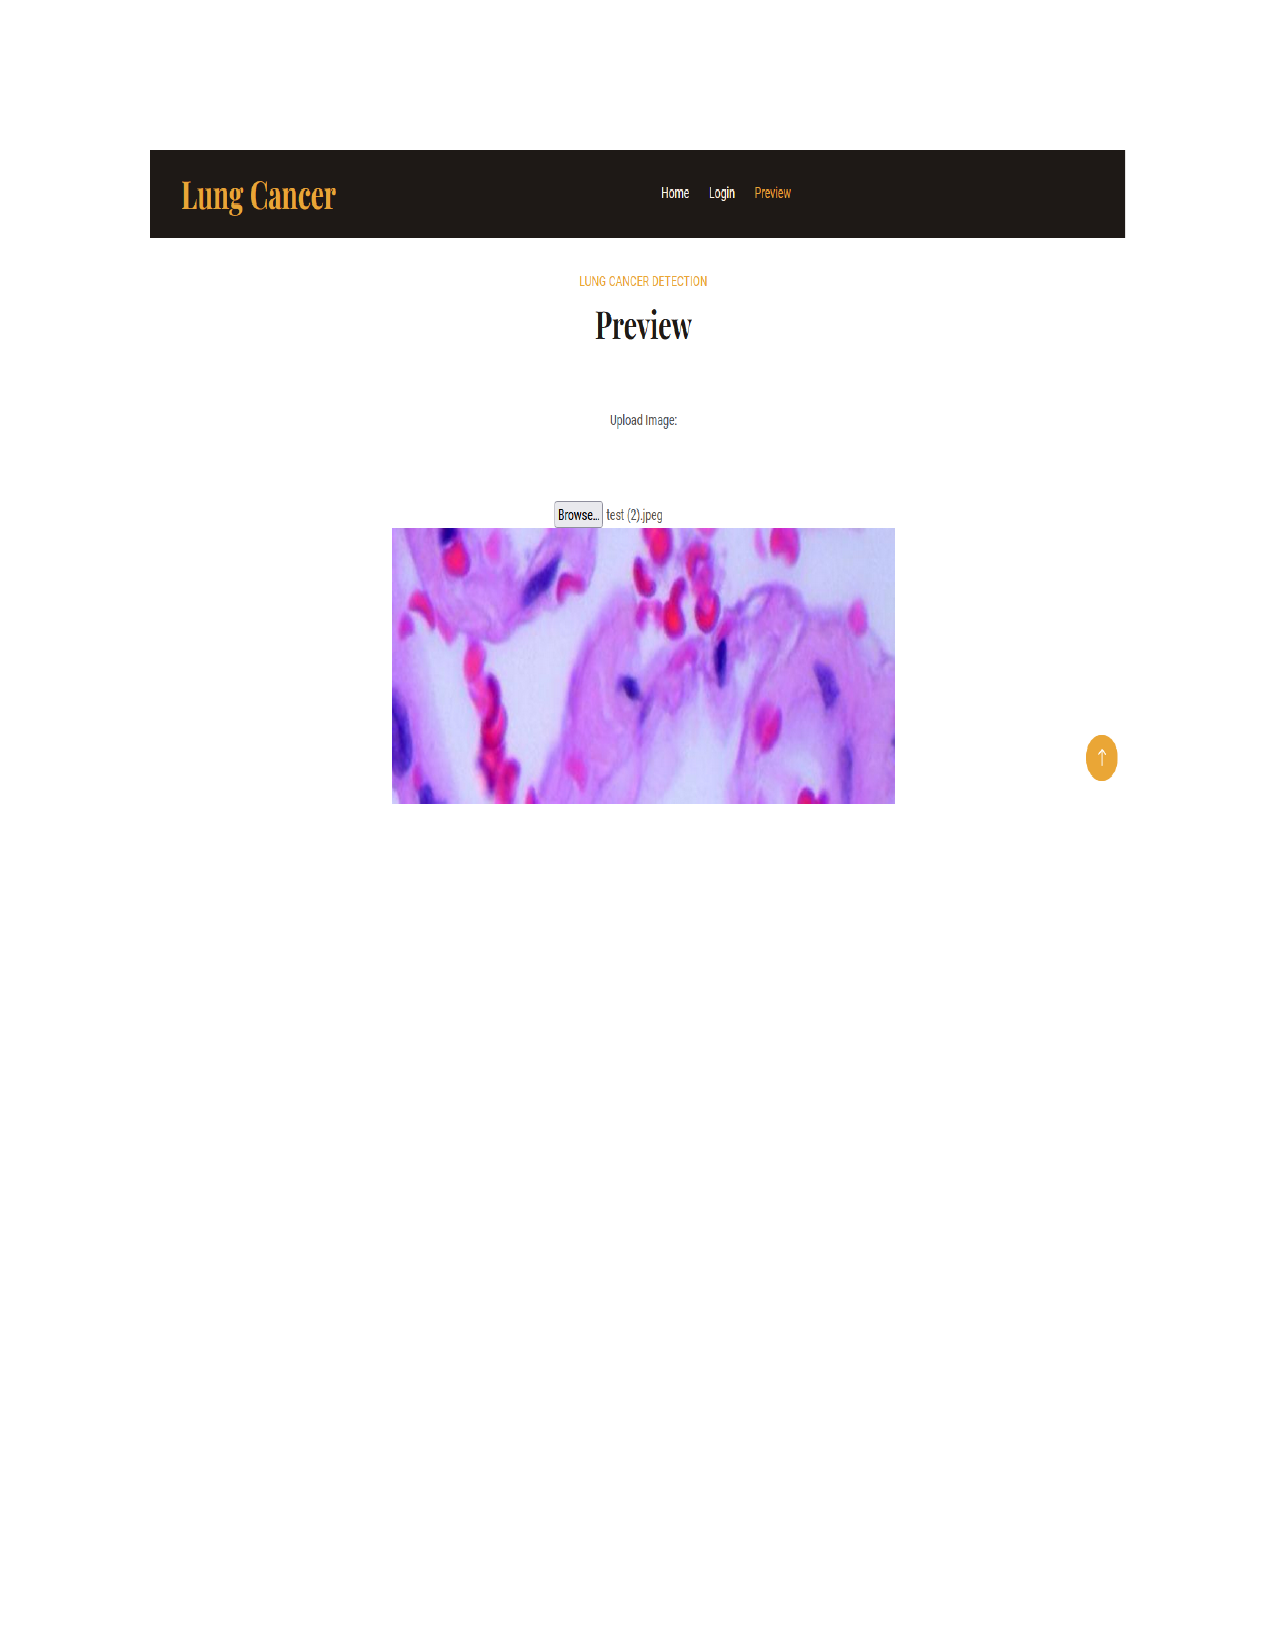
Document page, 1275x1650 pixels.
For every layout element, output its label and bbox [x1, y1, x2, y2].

picture [150, 150, 1125, 804]
